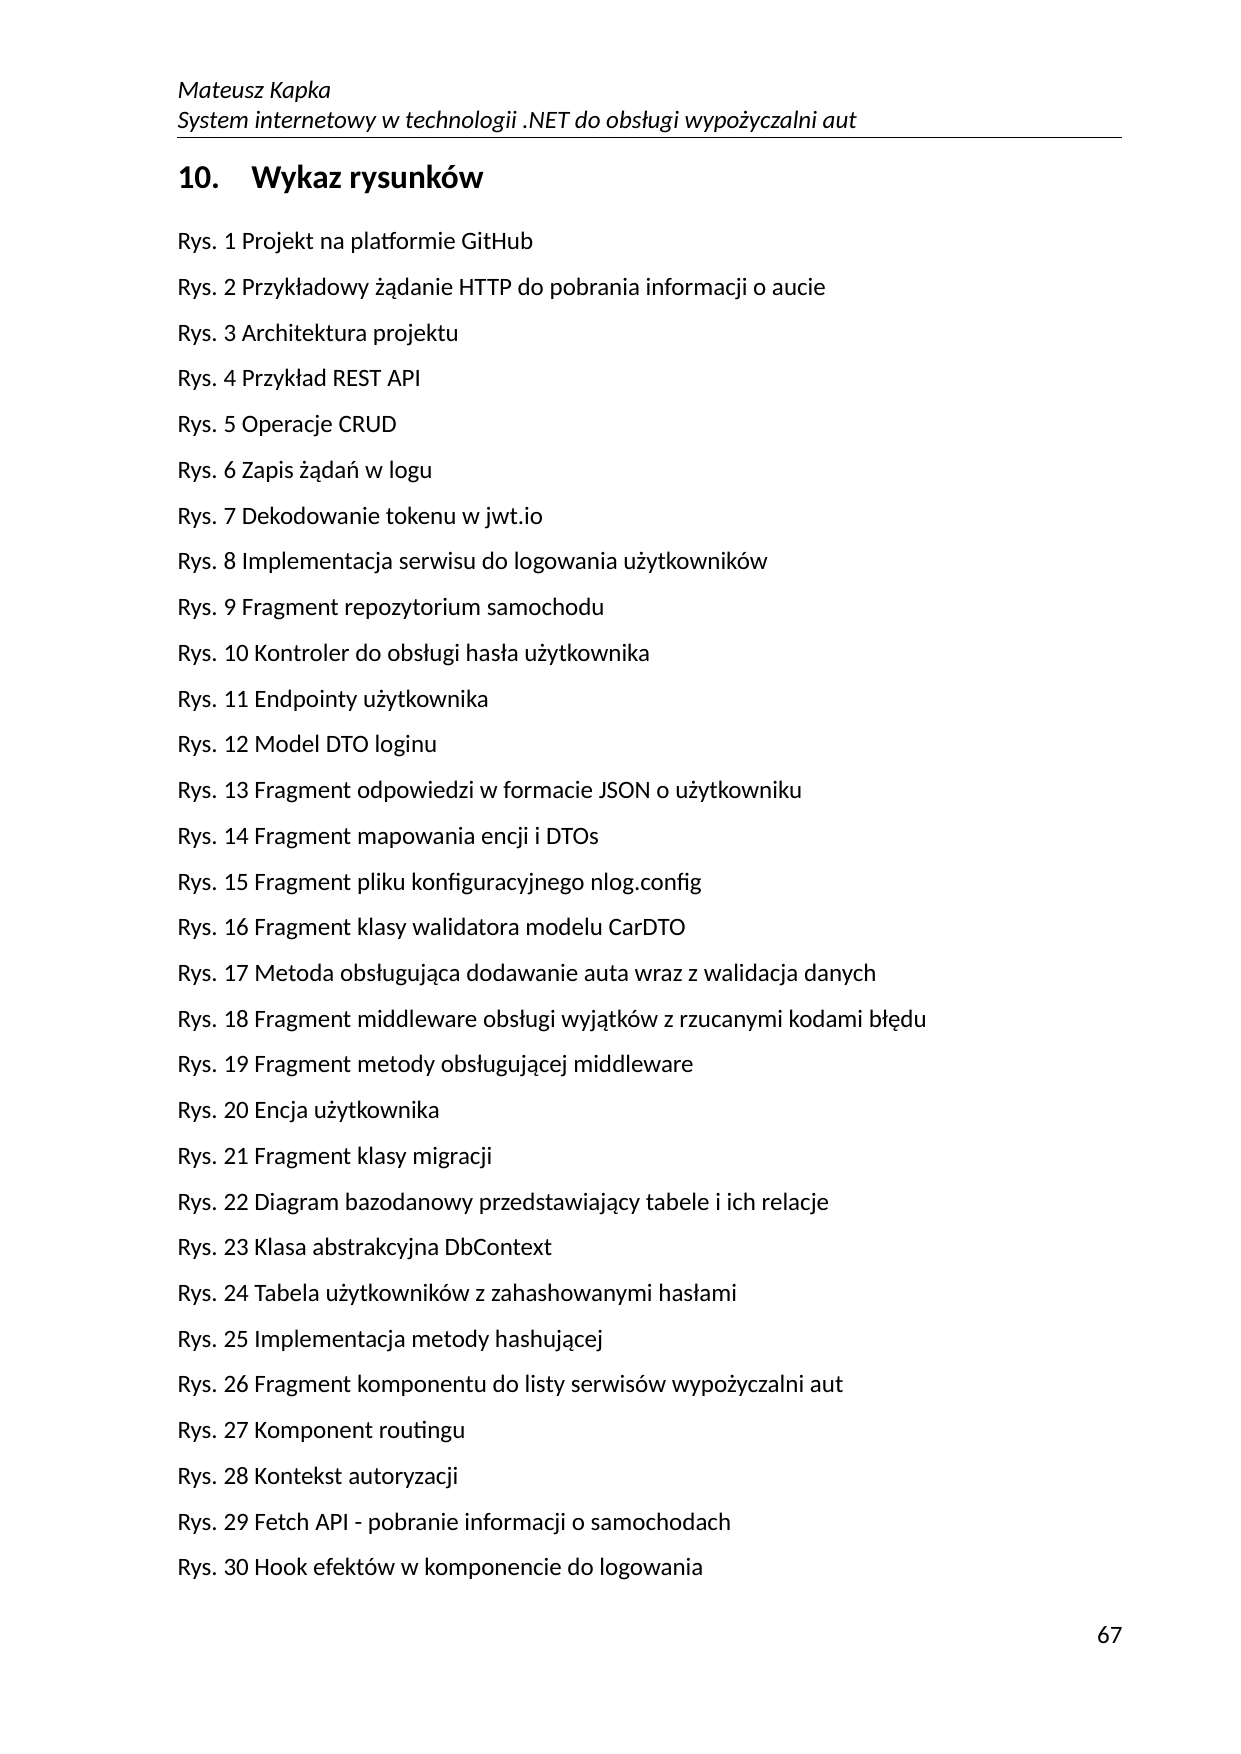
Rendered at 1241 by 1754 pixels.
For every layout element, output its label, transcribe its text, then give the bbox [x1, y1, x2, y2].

text Rys. 22 Diagram bazodanowy przedstawiający tabele i ich relacje [177, 1186, 1122, 1216]
text Rys. 7 Dekodowanie tokenu w jwt.io [177, 500, 1122, 530]
text Rys. 15 Fragment pliku konfiguracyjnego nlog.config [177, 866, 1122, 896]
text Rys. 14 Fragment mapowania encji i DTOs [177, 820, 1122, 850]
text Rys. 30 Hook efektów w komponencie do logowania [177, 1552, 1122, 1582]
text Rys. 21 Fragment klasy migracji [177, 1140, 1122, 1171]
text Rys. 18 Fragment middleware obsługi wyjątków z rzucanymi kodami błędu [177, 1003, 1122, 1033]
text Rys. 29 Fetch API - pobranie informacji o samochodach [177, 1506, 1122, 1536]
text Rys. 19 Fragment metody obsługującej middleware [177, 1048, 1122, 1079]
text Rys. 12 Model DTO loginu [177, 728, 1122, 759]
text Rys. 4 Przykład REST API [177, 363, 1122, 393]
text Rys. 25 Implementacja metody hashującej [177, 1323, 1122, 1353]
text Rys. 16 Fragment klasy walidatora modelu CarDTO [177, 911, 1122, 942]
text Rys. 13 Fragment odpowiedzi w formacie JSON o użytkowniku [177, 774, 1122, 805]
text Rys. 17 Metoda obsługująca dodawanie auta wraz z walidacja danych [177, 957, 1122, 988]
text Rys. 3 Architektura projektu [177, 317, 1122, 347]
text Rys. 9 Fragment repozytorium samochodu [177, 591, 1122, 622]
text Rys. 2 Przykładowy żądanie HTTP do pobrania informacji o aucie [177, 271, 1122, 302]
text Rys. 11 Endpointy użytkownika [177, 683, 1122, 713]
text Rys. 1 Projekt na platformie GitHub [177, 225, 1122, 256]
text Rys. 5 Operacje CRUD [177, 408, 1122, 439]
text Rys. 27 Komponent routingu [177, 1414, 1122, 1445]
text Rys. 20 Encja użytkownika [177, 1094, 1122, 1125]
text Rys. 23 Klasa abstrakcyjna DbContext [177, 1231, 1122, 1262]
text Rys. 8 Implementacja serwisu do logowania użytkowników [177, 546, 1122, 576]
text Rys. 6 Zapis żądań w logu [177, 454, 1122, 484]
subtitle Wykaz rysunków [177, 156, 1122, 197]
text Rys. 10 Kontroler do obsługi hasła użytkownika [177, 637, 1122, 667]
text Rys. 26 Fragment komponentu do listy serwisów wypożyczalni aut [177, 1369, 1122, 1399]
text Rys. 28 Kontekst autoryzacji [177, 1460, 1122, 1491]
text Rys. 24 Tabela użytkowników z zahashowanymi hasłami [177, 1277, 1122, 1308]
